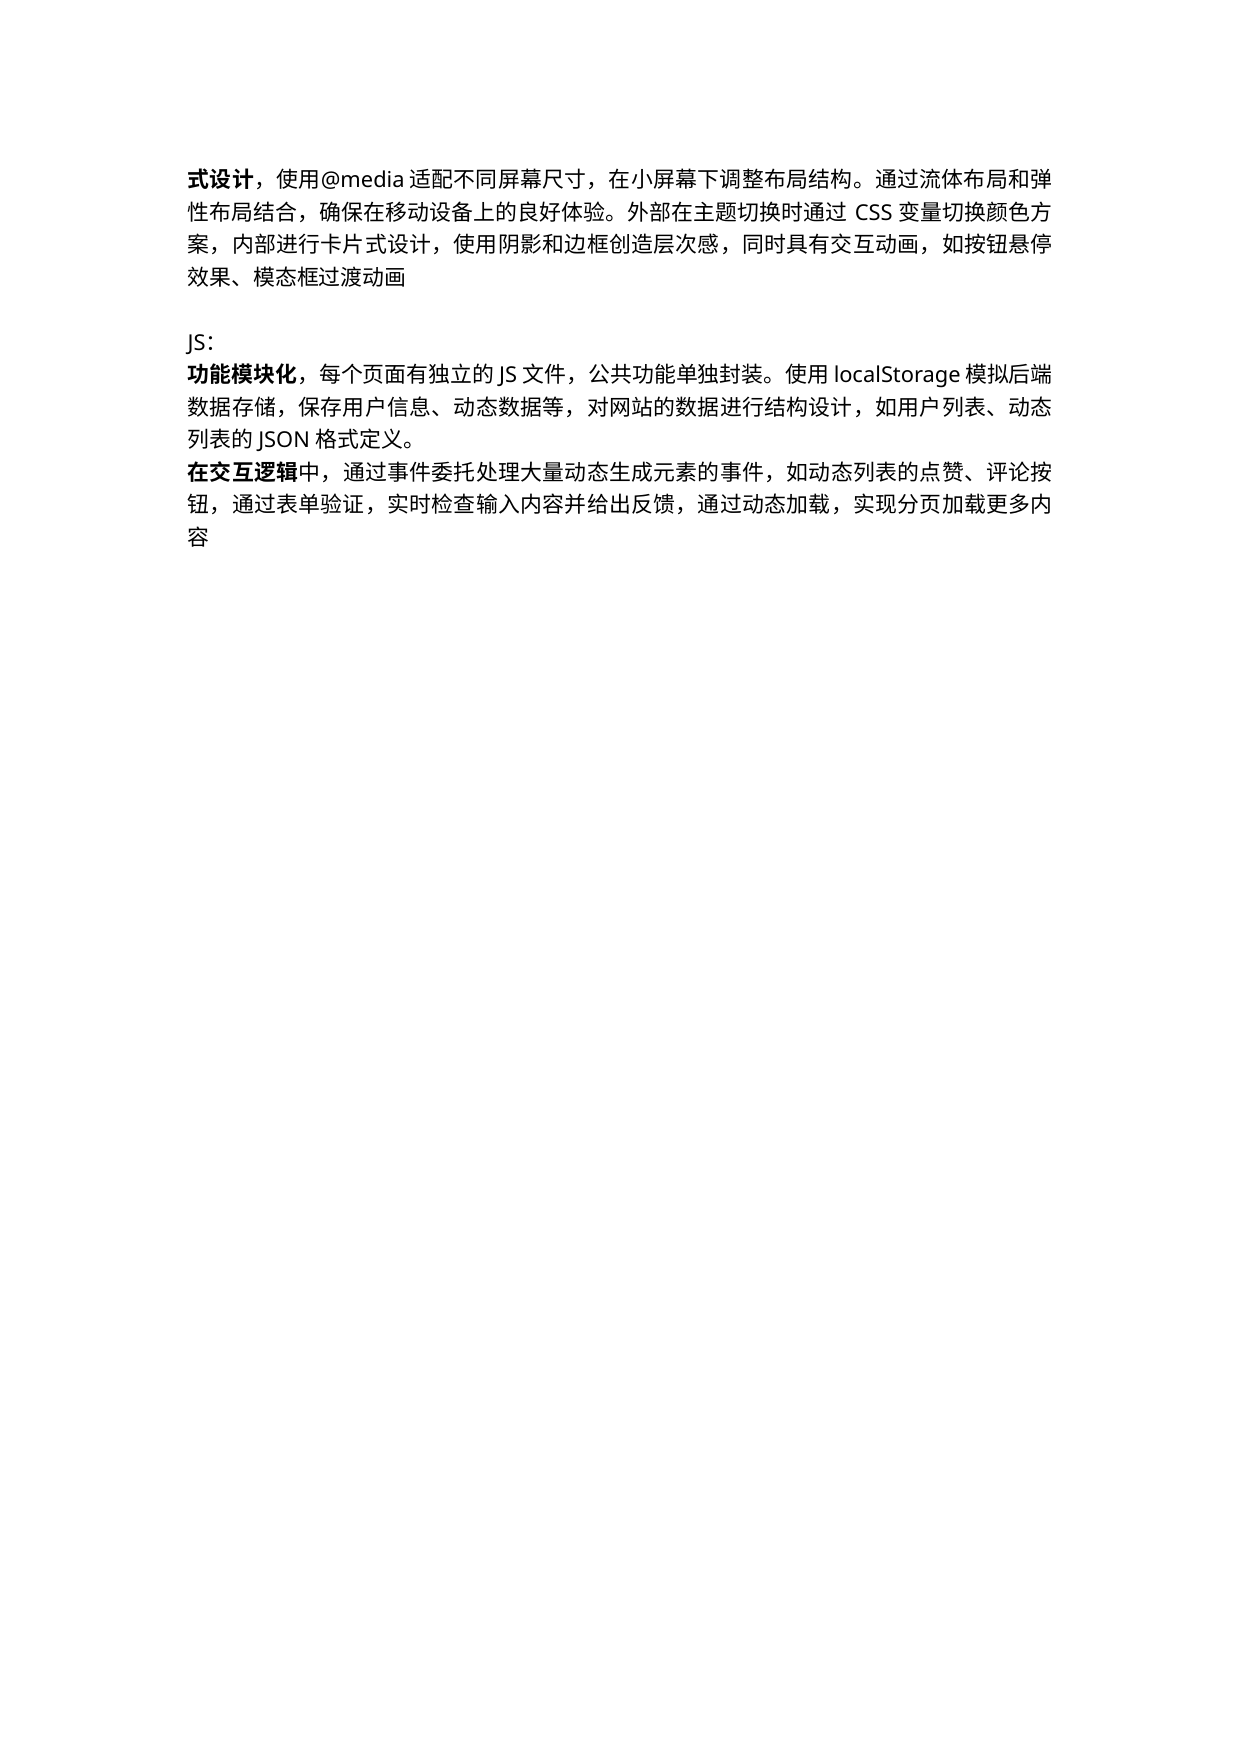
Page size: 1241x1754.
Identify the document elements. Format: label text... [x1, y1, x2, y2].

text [187, 162, 1053, 292]
text JS： [187, 324, 1053, 357]
text 功能模块化，每个页面有独立的 JS 文件，公共功能单独封装。使用localStorage模拟后端数据存储，保存用户信息、动态数据等，对网站的数据进行结构设计，如用户列表、动态列表的 JSON 格式定义。 [187, 357, 1053, 454]
text 在交互逻辑中，通过事件委托处理大量动态生成元素的事件，如动态列表的点赞、评论按钮，通过表单验证，实时检查输入内容并给出反馈，通过动态加载，实现分页加载更多内容 [187, 454, 1053, 552]
